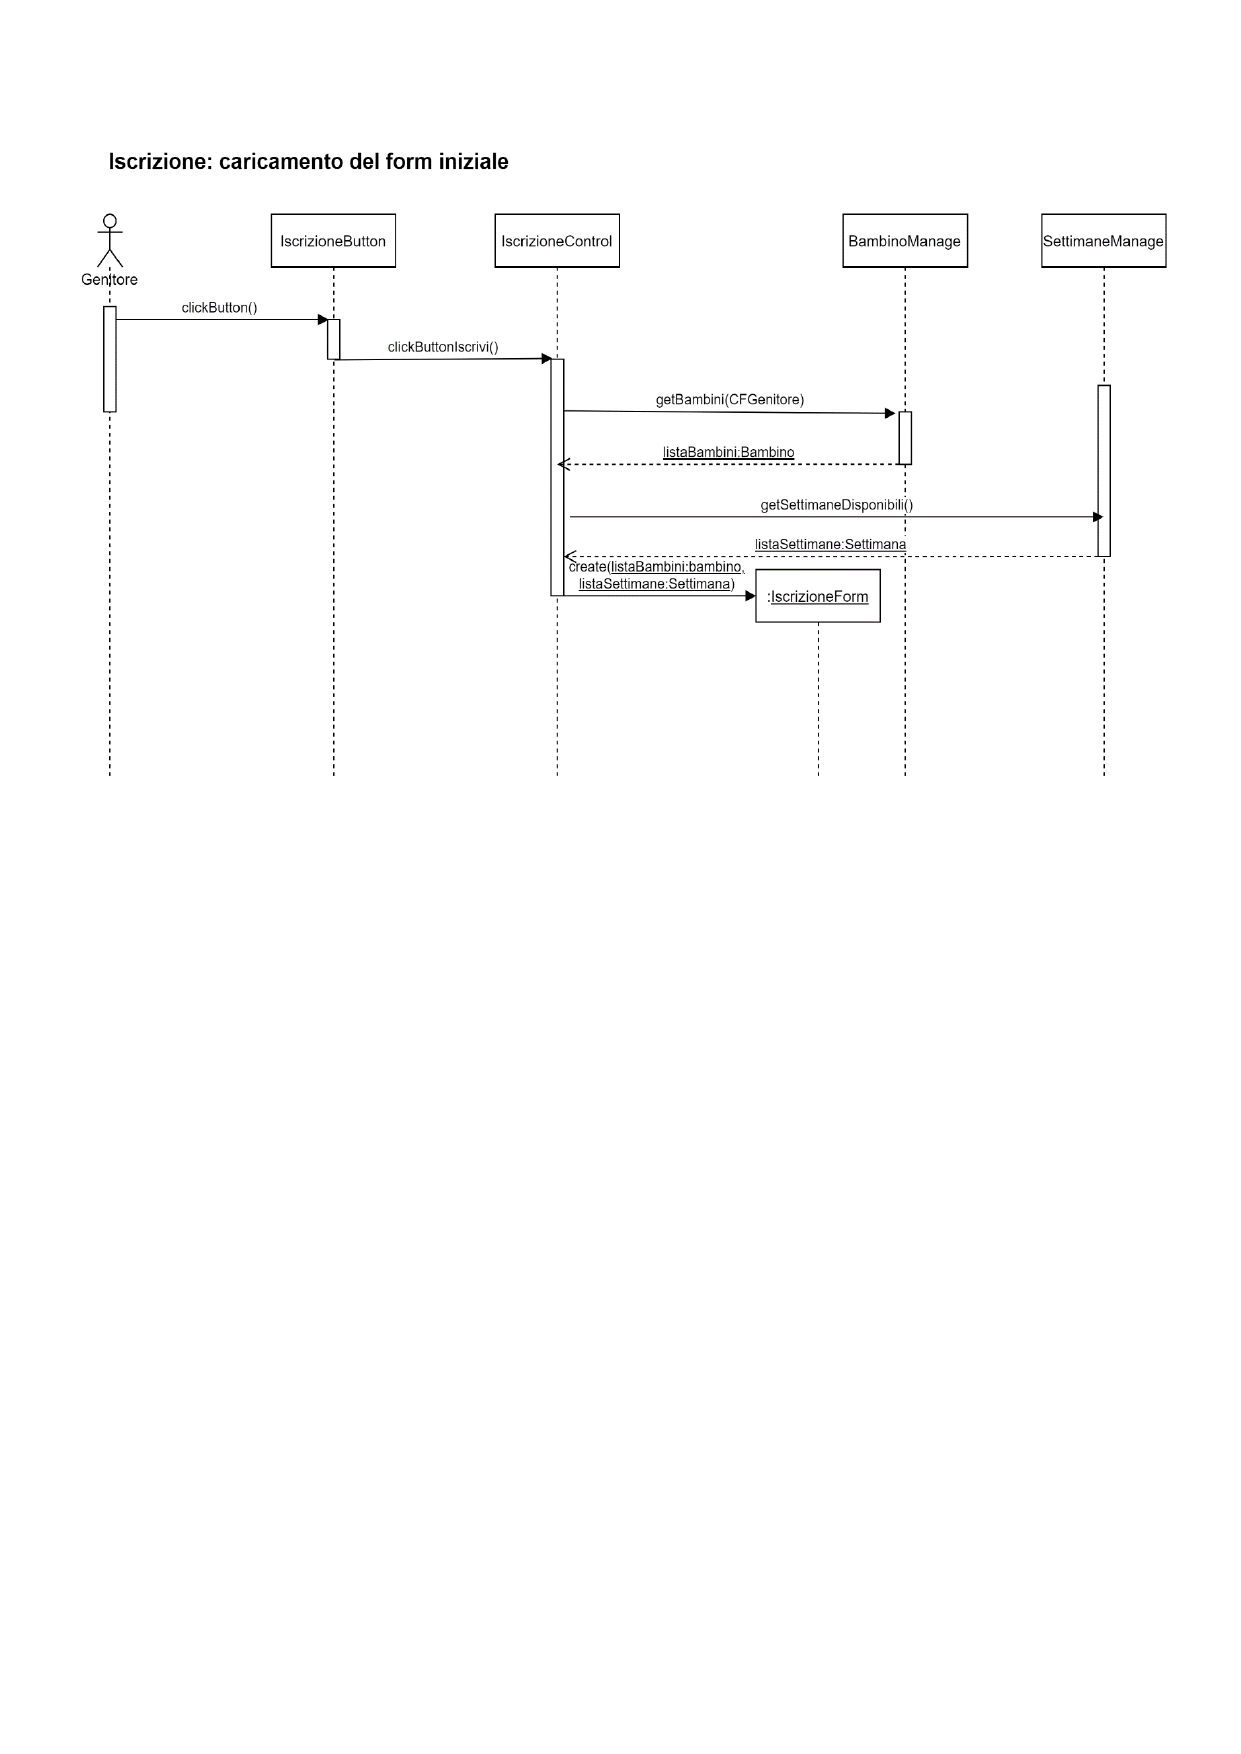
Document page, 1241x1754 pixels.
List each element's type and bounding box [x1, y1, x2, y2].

picture [78, 145, 1169, 783]
